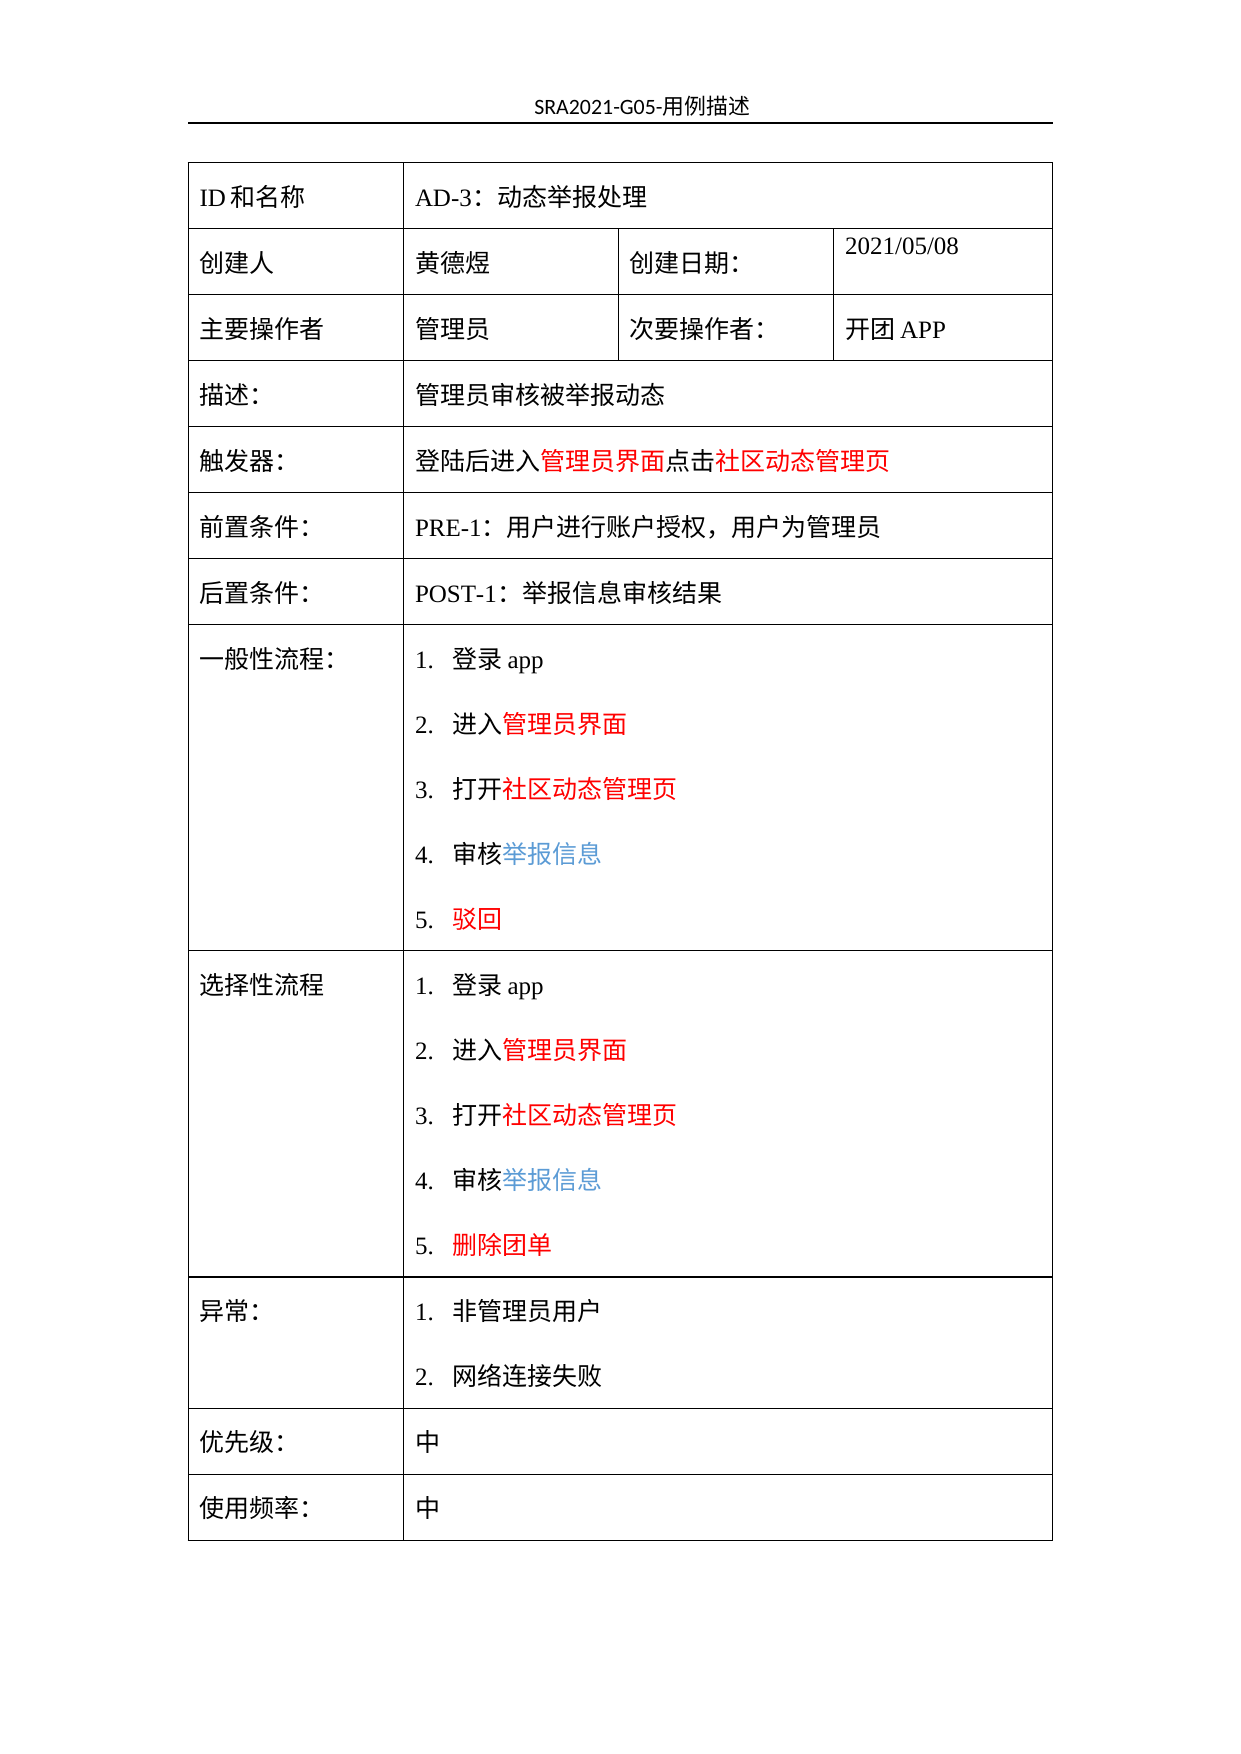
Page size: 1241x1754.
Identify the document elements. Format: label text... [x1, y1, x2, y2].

table_cell 2021/05/08 [834, 229, 1052, 294]
table_cell 登陆后进入管理员界面点击社区动态管理页 [404, 427, 1052, 492]
table_cell 触发器： [189, 427, 403, 492]
table_cell 创建日期： [619, 229, 833, 294]
table_cell POST-1：举报信息审核结果 [404, 559, 1052, 624]
table_cell 非管理员用户 网络连接失败 [404, 1278, 1052, 1407]
table_cell 登录app 进入管理员界面 打开社区动态管理页 审核举报信息 删除团单 [404, 951, 1052, 1276]
table_cell 管理员 [404, 295, 618, 360]
table_cell 登录app 进入管理员界面 打开社区动态管理页 审核举报信息 驳回 [404, 625, 1052, 950]
table_cell 黄德煜 [404, 229, 618, 294]
table_cell 中 [404, 1475, 1052, 1539]
table_cell PRE-1：用户进行账户授权，用户为管理员 [404, 493, 1052, 558]
table_cell 前置条件： [189, 493, 403, 558]
table_header ID和名称 [189, 163, 403, 228]
table_cell 开团APP [834, 295, 1052, 360]
table_cell 创建人 [189, 229, 403, 294]
table_cell 次要操作者： [619, 295, 833, 360]
table_cell 描述： [189, 361, 403, 426]
table_cell 异常： [189, 1278, 403, 1407]
table_cell 管理员审核被举报动态 [404, 361, 1052, 426]
table_cell 使用频率： [189, 1475, 403, 1539]
table_cell 主要操作者 [189, 295, 403, 360]
table_cell 后置条件： [189, 559, 403, 624]
table_header AD-3：动态举报处理 [404, 163, 1052, 228]
table_cell 一般性流程： [189, 625, 403, 950]
table_cell 中 [404, 1409, 1052, 1473]
table_cell 选择性流程 [189, 951, 403, 1276]
table_cell 优先级： [189, 1409, 403, 1473]
